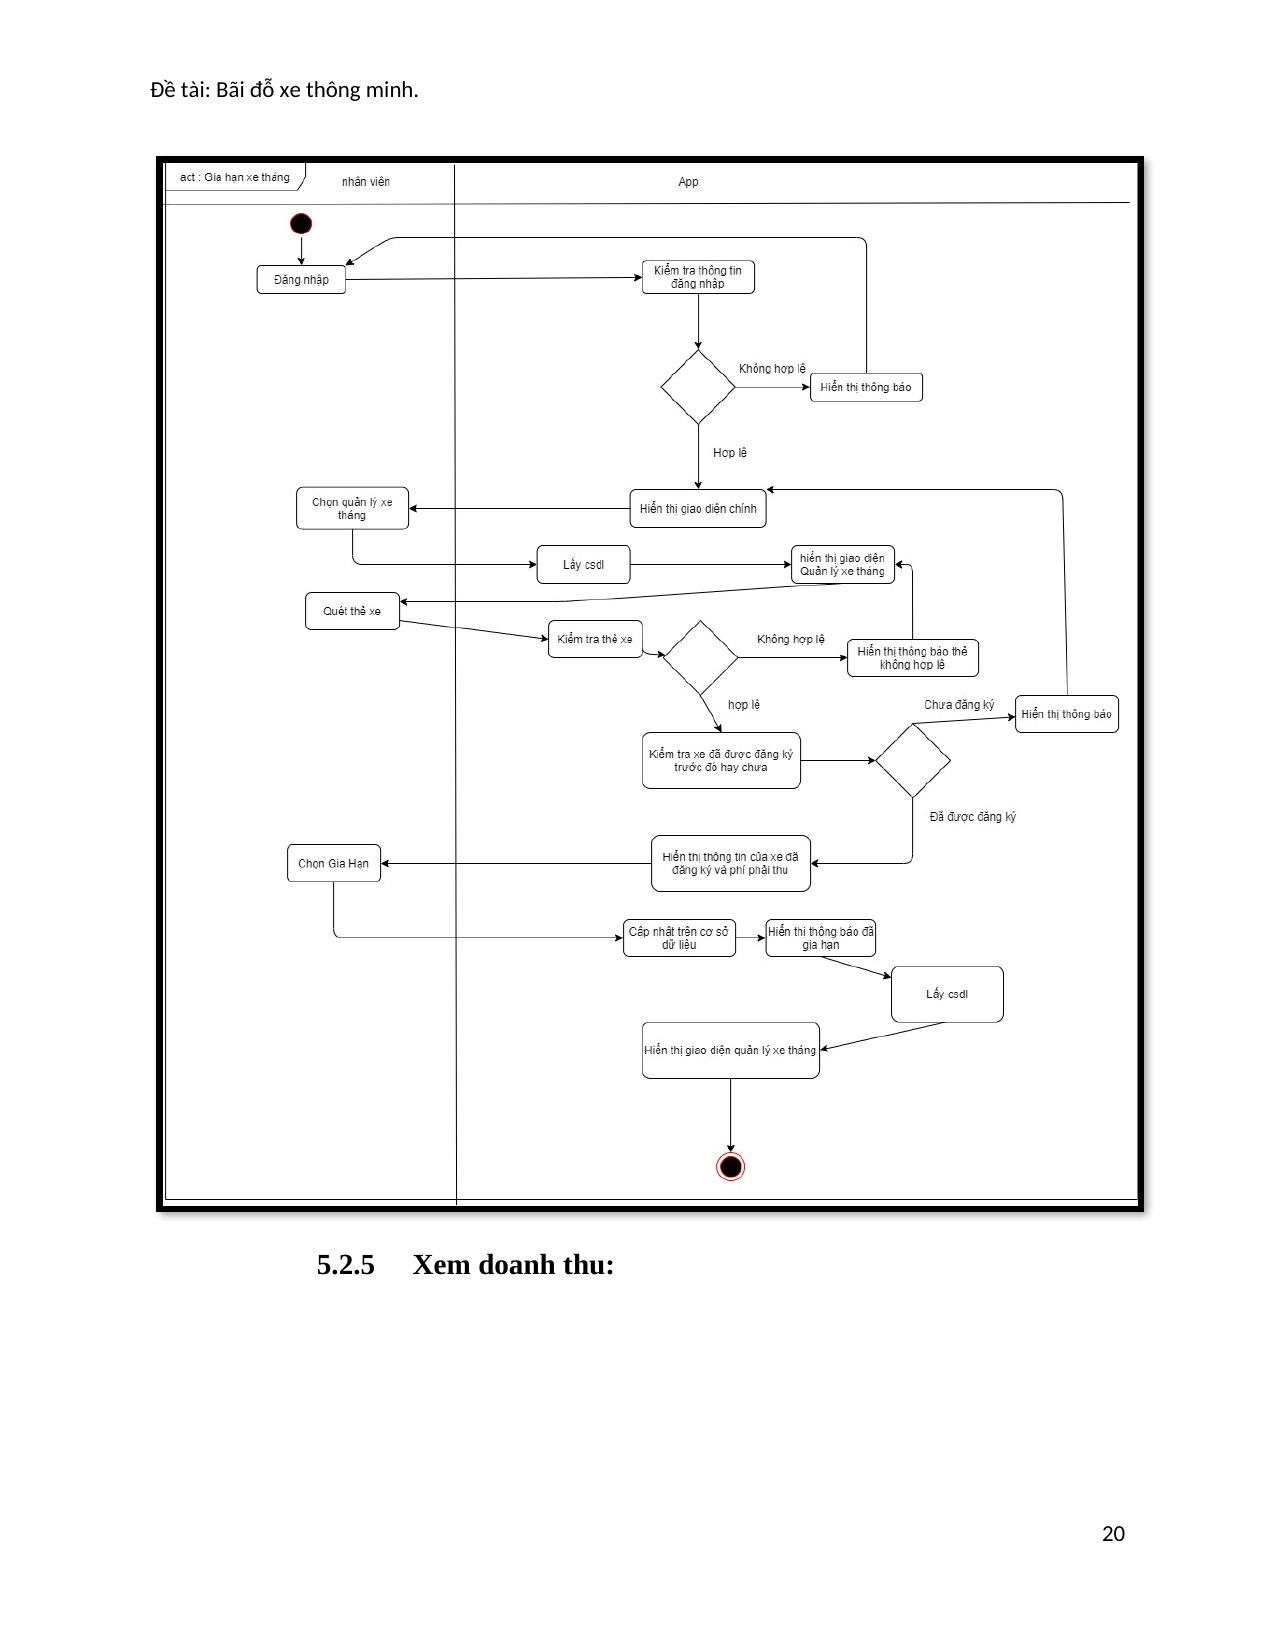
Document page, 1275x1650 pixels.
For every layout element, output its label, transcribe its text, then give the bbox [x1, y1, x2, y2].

text Xem doanh thu: [375, 1247, 1125, 1281]
picture [163, 163, 1138, 1206]
